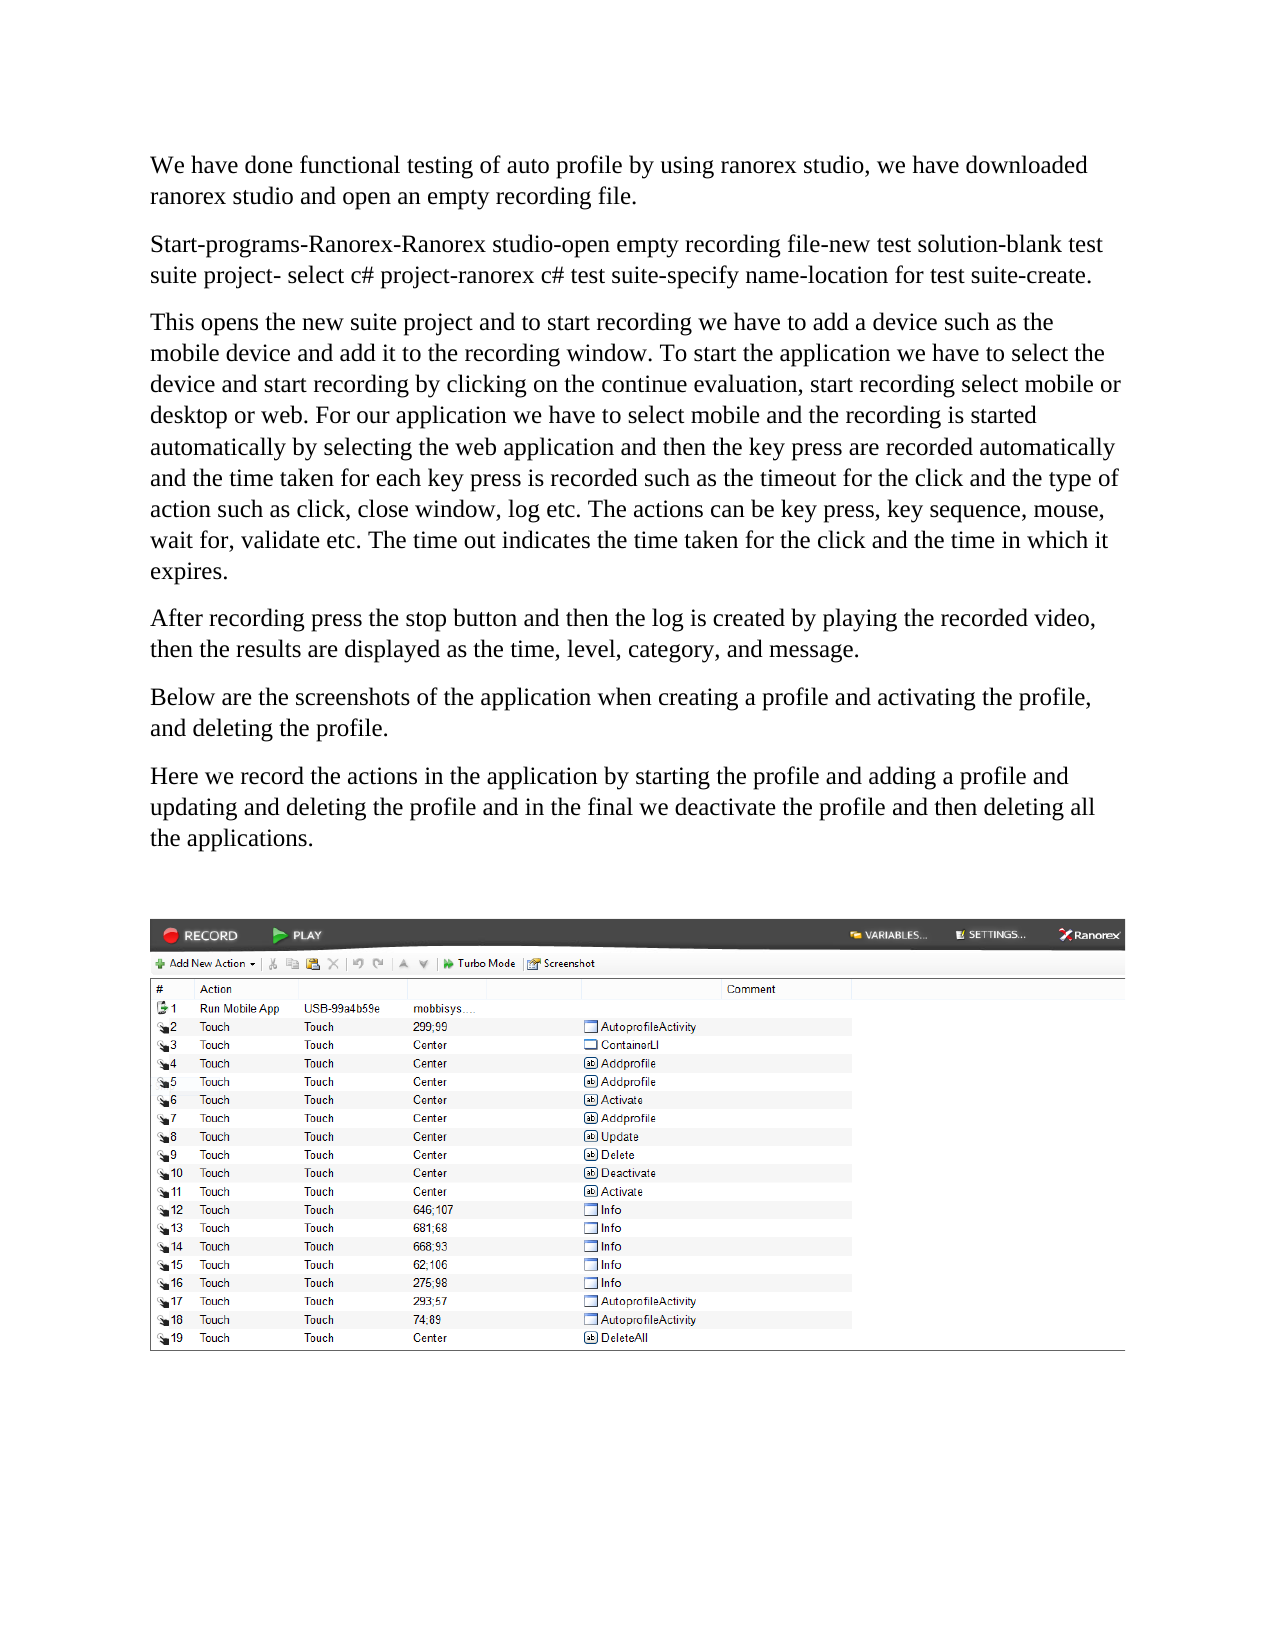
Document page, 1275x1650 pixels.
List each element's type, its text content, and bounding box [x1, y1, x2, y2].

text Start-programs-Ranorex-Ranorex studio-open empty recording file-new test solution-blank test suite project- select c# project-ranorex c# test suite-specify name-location for test suite-create. [150, 229, 1125, 288]
text This opens the new suite project and to start recording we have to add a device such as the mobile device and add it to the recording window. To start the application we have to select the device and start recording by clicking on the continue evaluation, start recording select mobile or desktop or web. For our application we have to select mobile and the recording is started automatically by selecting the web application and then the key press are recorded automatically and the time taken for each key press is recorded such as the timeout for the click and the type of action such as click, close window, log etc. The actions can be key press, key sequence, mouse, wait for, validate etc. The time out indicates the time taken for the click and the time in which it expires. [150, 307, 1125, 584]
text Here we record the actions in the application by starting the profile and adding a profile and updating and deleting the profile and in the final we deactivate the profile and then deleting all the applications. [150, 761, 1125, 852]
text After recording press the stop button and then the log is created by playing the recorded video, then the results are displayed as the time, level, category, and message. [150, 603, 1125, 663]
text Below are the screenshots of the application when creating a profile and activating the profile, and deleting the profile. [150, 682, 1125, 742]
picture [150, 918, 1125, 1352]
text We have done functional testing of auto profile by using ranorex studio, we have downloaded ranorex studio and open an empty recording file. [150, 150, 1125, 210]
